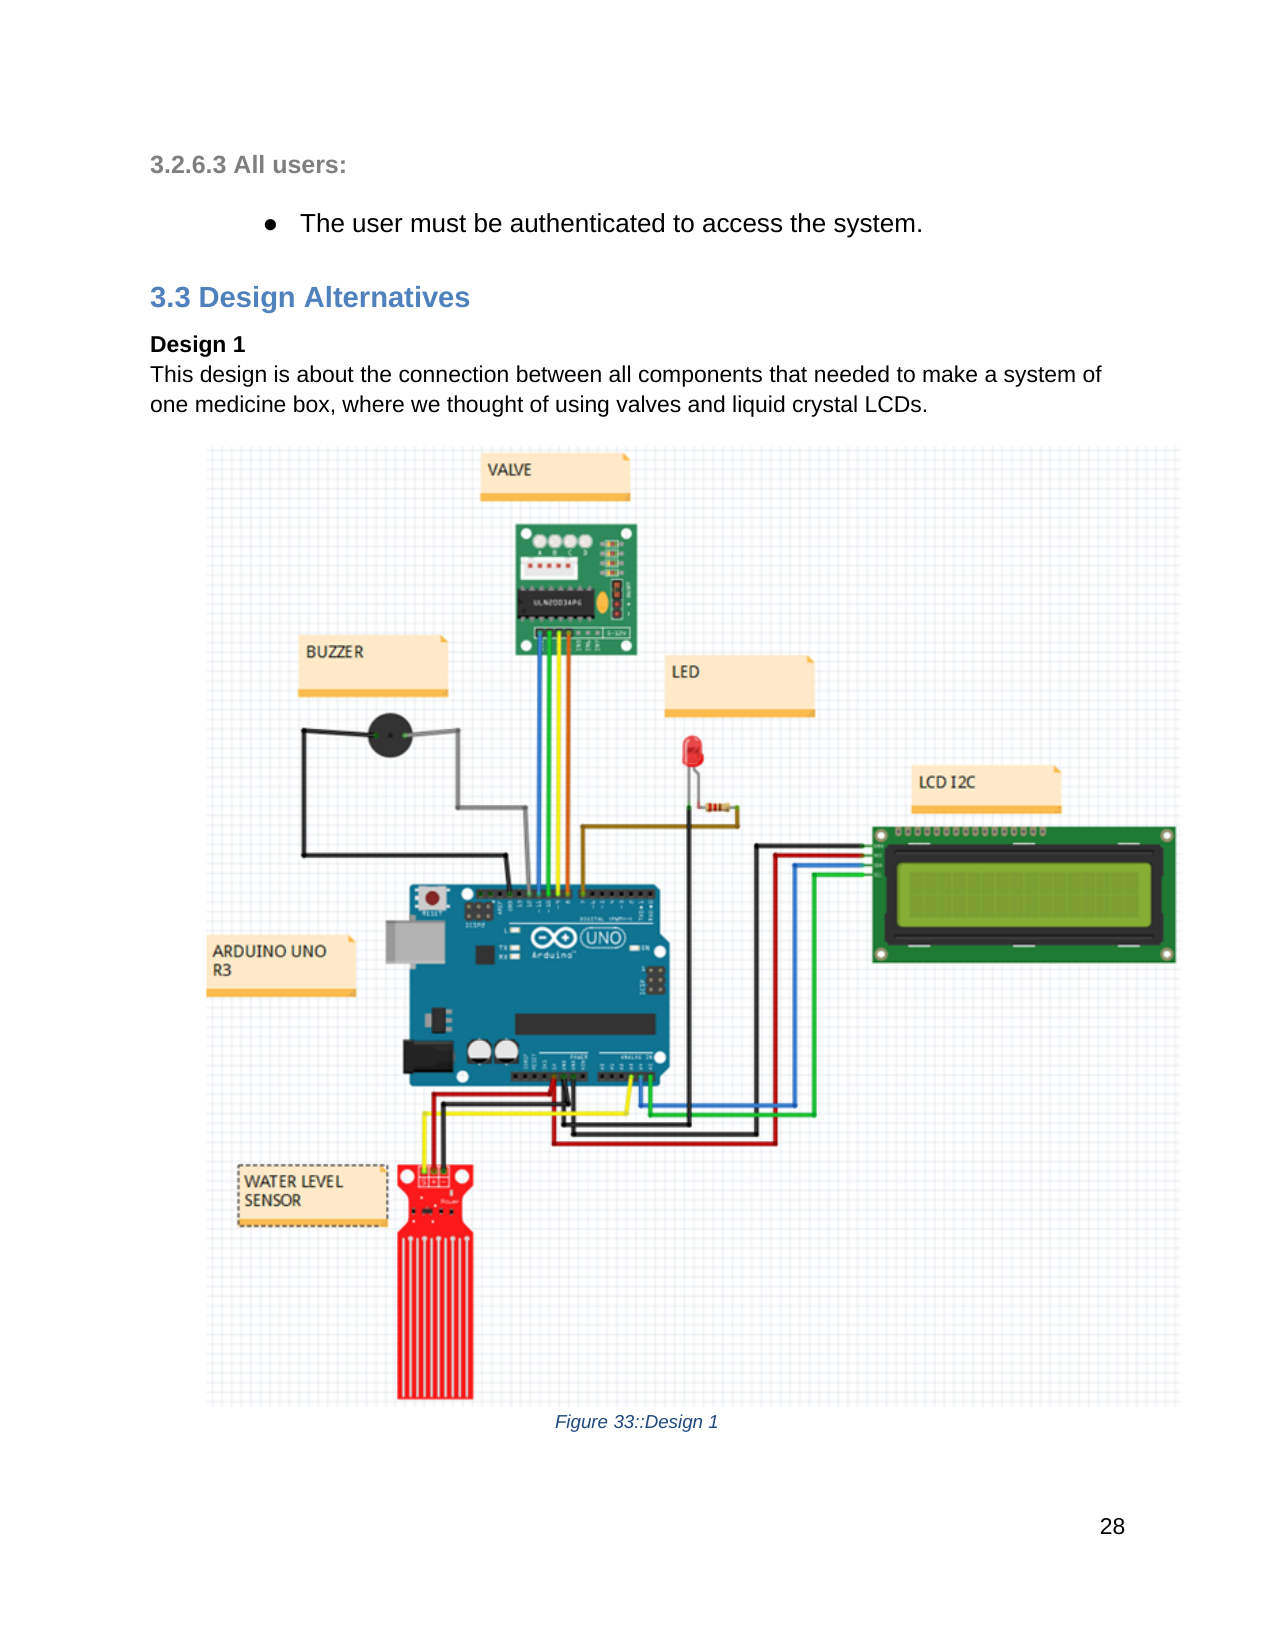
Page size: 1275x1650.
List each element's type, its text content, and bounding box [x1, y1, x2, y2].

picture [206, 446, 1182, 1407]
text Design 1 [150, 331, 1125, 357]
text This design is about the connection between all components that needed to make a system of one medicine box, where we thought of using valves and liquid crystal LCDs. [150, 361, 1125, 418]
subtitle 3.2.6.3 All users: [150, 150, 1125, 179]
subtitle 3.3 Design Alternatives [150, 280, 1125, 313]
list The user must be authenticated to access the system. [262, 208, 1125, 238]
